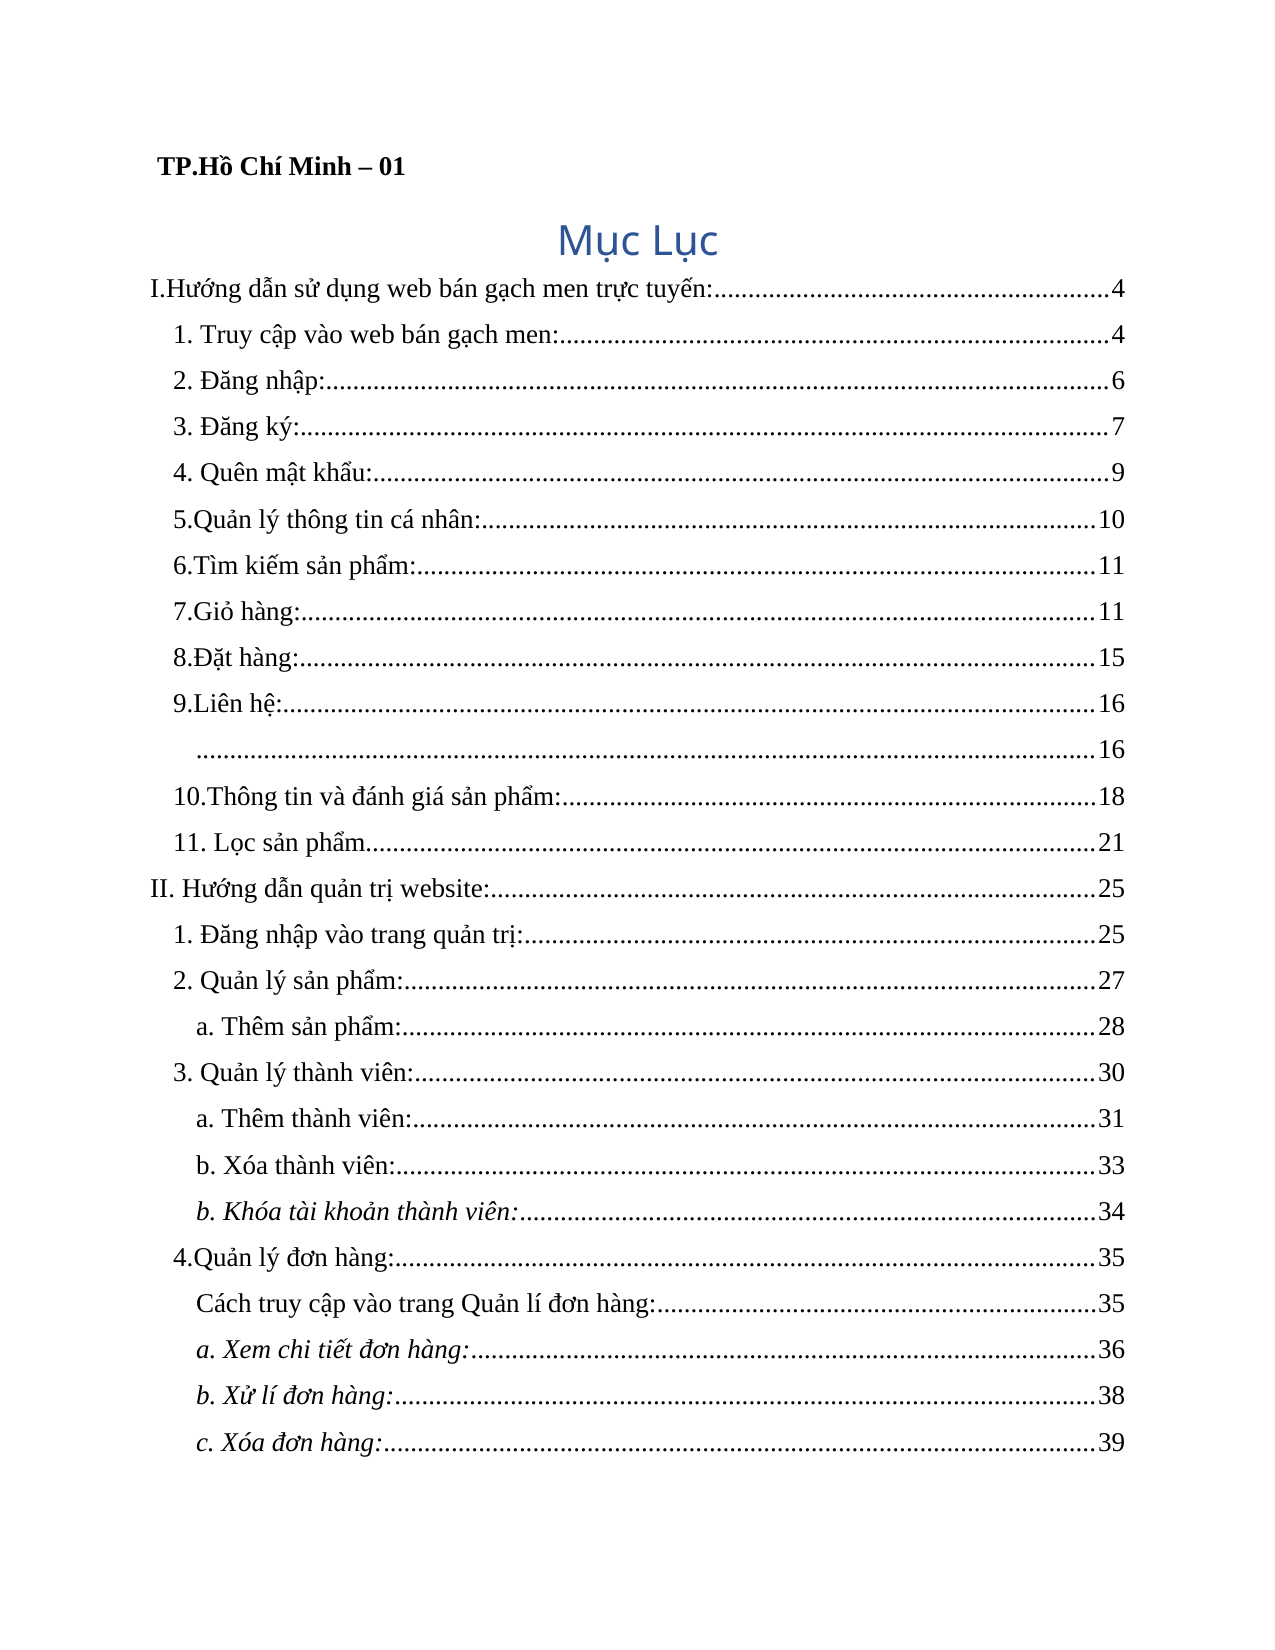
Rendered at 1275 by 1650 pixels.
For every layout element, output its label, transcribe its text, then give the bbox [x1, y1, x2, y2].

text TP.Hồ Chí Minh – 01 [150, 150, 1125, 181]
